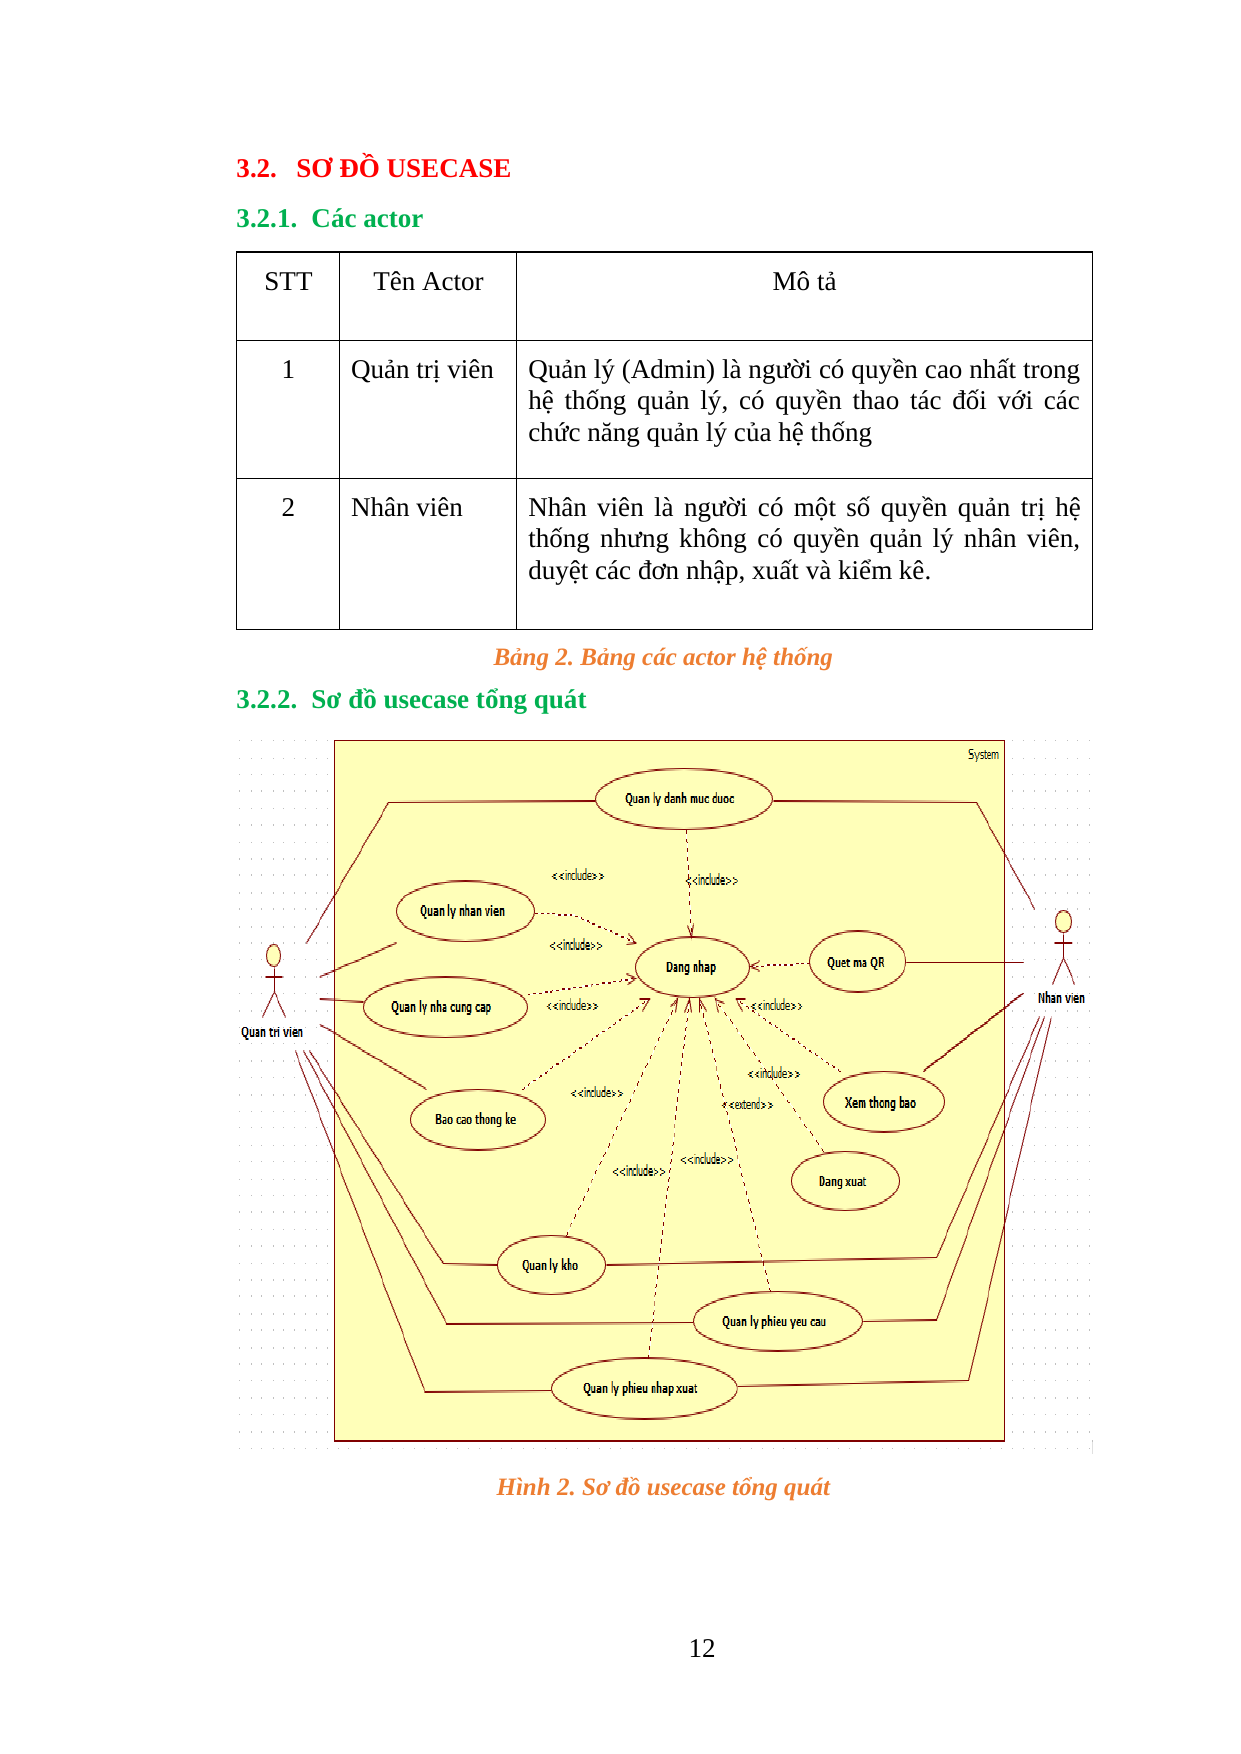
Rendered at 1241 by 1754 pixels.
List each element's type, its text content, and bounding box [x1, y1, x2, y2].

table_cell Quản trị viên [340, 341, 516, 478]
table_cell Nhân viên là người có một số quyền quản trị hệ thống nhưng không có quyền quản lý nhân viên, duyệt các đơn nhập, xuất và kiểm kê. [517, 479, 1092, 628]
table_header Mô tả [517, 253, 1092, 340]
table_cell Quản lý (Admin) là người có quyền cao nhất trong hệ thống quản lý, có quyền thao tác đối với các chức năng quản lý của hệ thống [517, 341, 1092, 478]
subtitle Các actor [236, 202, 1092, 233]
subtitle Sơ đồ usecase tổng quát [236, 683, 1092, 714]
table_cell 2 [237, 479, 339, 628]
picture [236, 733, 1093, 1454]
table_header Tên Actor [340, 253, 516, 340]
table_cell 1 [237, 341, 339, 478]
subtitle SƠ ĐỒ USECASE [236, 152, 1092, 183]
table_header STT [237, 253, 339, 340]
table_cell Nhân viên [340, 479, 516, 628]
